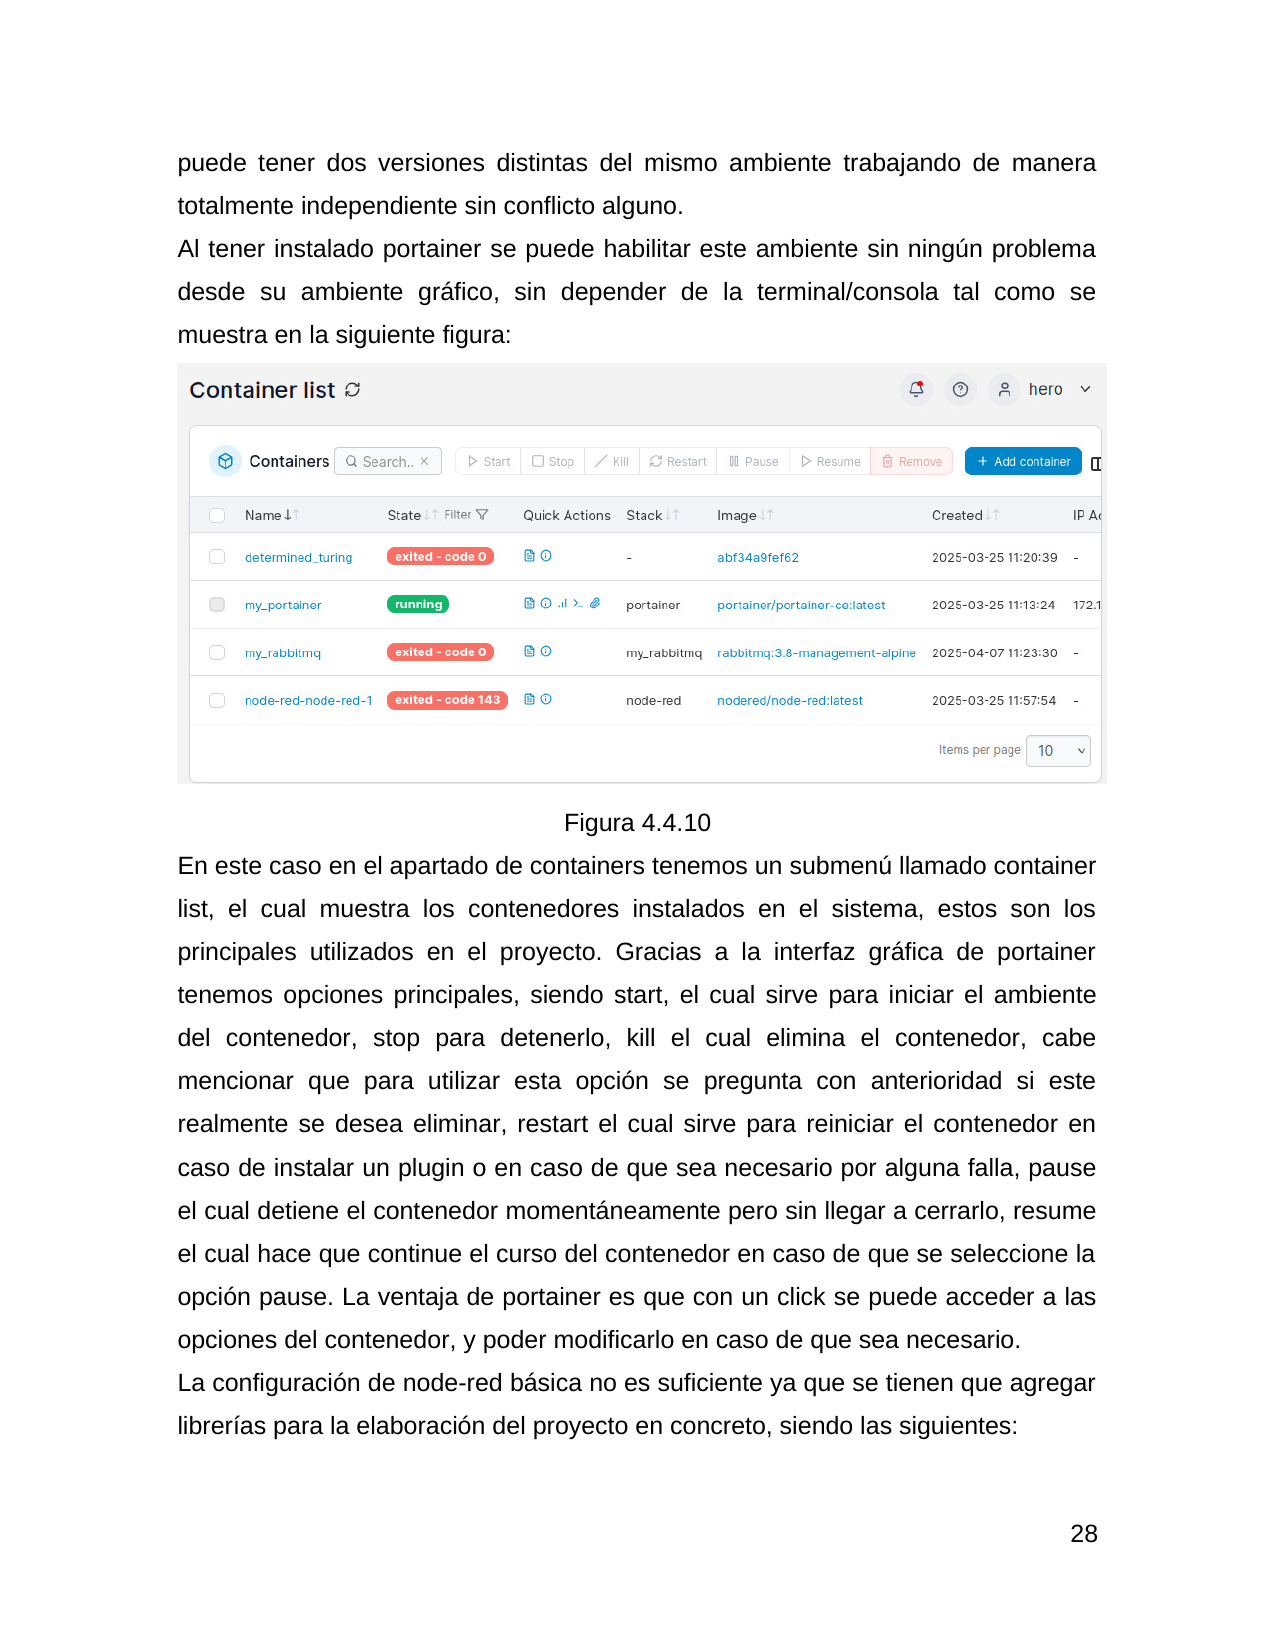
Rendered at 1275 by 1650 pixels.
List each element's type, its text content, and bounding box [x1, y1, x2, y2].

text Figura 4.4.10 [177, 808, 1098, 836]
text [177, 148, 1098, 219]
text Al tener instalado portainer se puede habilitar este ambiente sin ningún problema desde su ambiente gráfico, sin depender de la terminal/consola tal como se muestra en la siguiente figura: [177, 234, 1098, 349]
text En este caso en el apartado de containers tenemos un submenú llamado container list, el cual muestra los contenedores instalados en el sistema, estos son los principales utilizados en el proyecto. Gracias a la interfaz gráfica de portainer tenemos opciones principales, siendo start, el cual sirve para iniciar el ambiente del contenedor, stop para detenerlo, kill el cual elimina el contenedor, cabe mencionar que para utilizar esta opción se pregunta con anterioridad si este realmente se desea eliminar, restart el cual sirve para reiniciar el contenedor en caso de instalar un plugin o en caso de que sea necesario por alguna falla, pause el cual detiene el contenedor momentáneamente pero sin llegar a cerrarlo, resume el cual hace que continue el curso del contenedor en caso de que se seleccione la opción pause. La ventaja de portainer es que con un click se puede acceder a las opciones del contenedor, y poder modificarlo en caso de que sea necesario. [177, 851, 1098, 1354]
picture [177, 363, 1108, 784]
text La configuración de node-red básica no es suficiente ya que se tienen que agregar librerías para la elaboración del proyecto en concreto, siendo las siguientes: [177, 1368, 1098, 1440]
